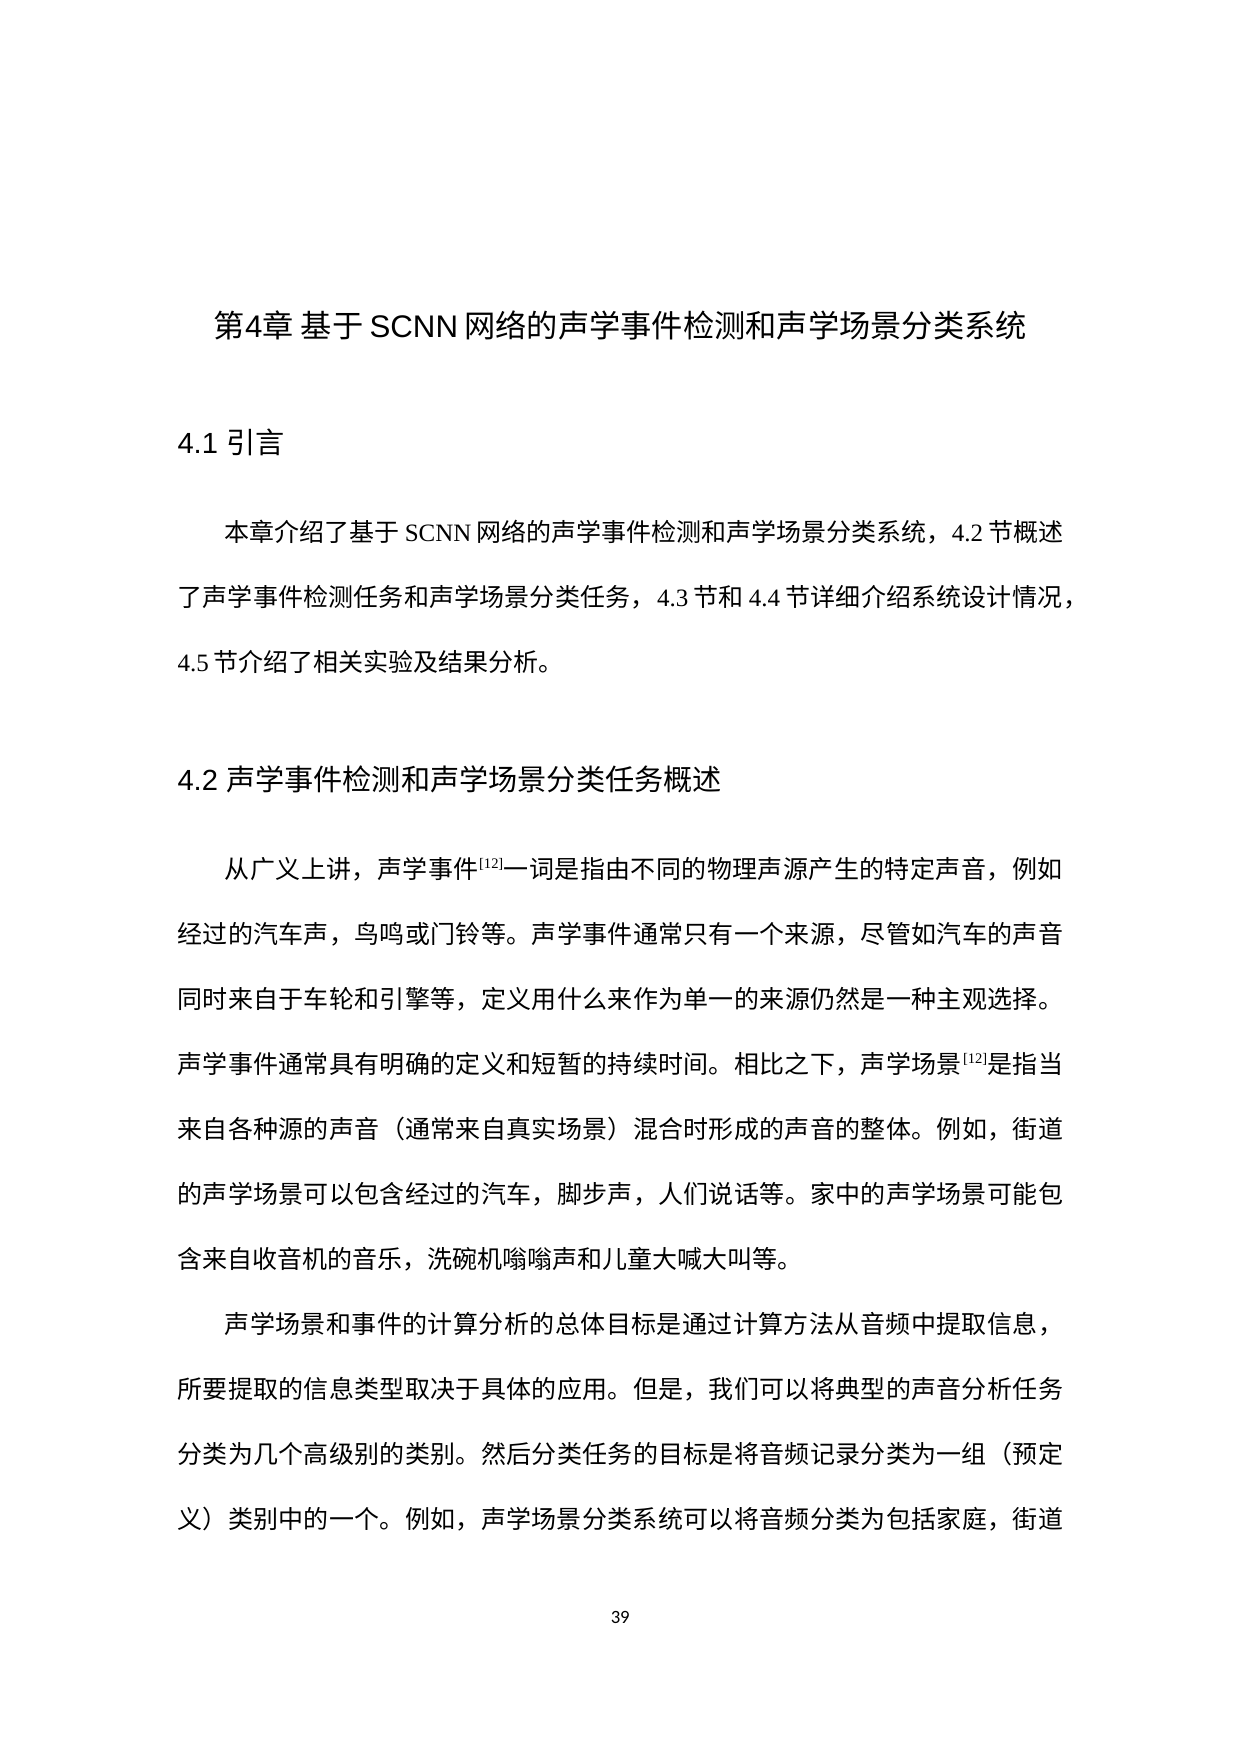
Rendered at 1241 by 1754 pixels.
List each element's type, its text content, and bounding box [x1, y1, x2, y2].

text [177, 1290, 1063, 1550]
text 从广义上讲，声学事件[12]一词是指由不同的物理声源产生的特定声音，例如经过的汽车声，鸟鸣或门铃等。声学事件通常只有一个来源，尽管如汽车的声音同时来自于车轮和引擎等，定义用什么来作为单一的来源仍然是一种主观选择。声学事件通常具有明确的定义和短暂的持续时间。相比之下，声学场景[12]是指当来自各种源的声音（通常来自真实场景）混合时形成的声音的整体。例如，街道的声学场景可以包含经过的汽车，脚步声，人们说话等。家中的声学场景可能包含来自收音机的音乐，洗碗机嗡嗡声和儿童大喊大叫等。 [177, 835, 1063, 1290]
text 本章介绍了基于SCNN网络的声学事件检测和声学场景分类系统，4.2节概述了声学事件检测任务和声学场景分类任务，4.3节和4.4节详细介绍系统设计情况，4.5节介绍了相关实验及结果分析。 [177, 498, 1063, 693]
text 基于SCNN网络的声学事件检测和声学场景分类系统 [177, 291, 1063, 356]
text 声学事件检测和声学场景分类任务概述 [177, 745, 1063, 810]
text 引言 [177, 408, 1063, 473]
